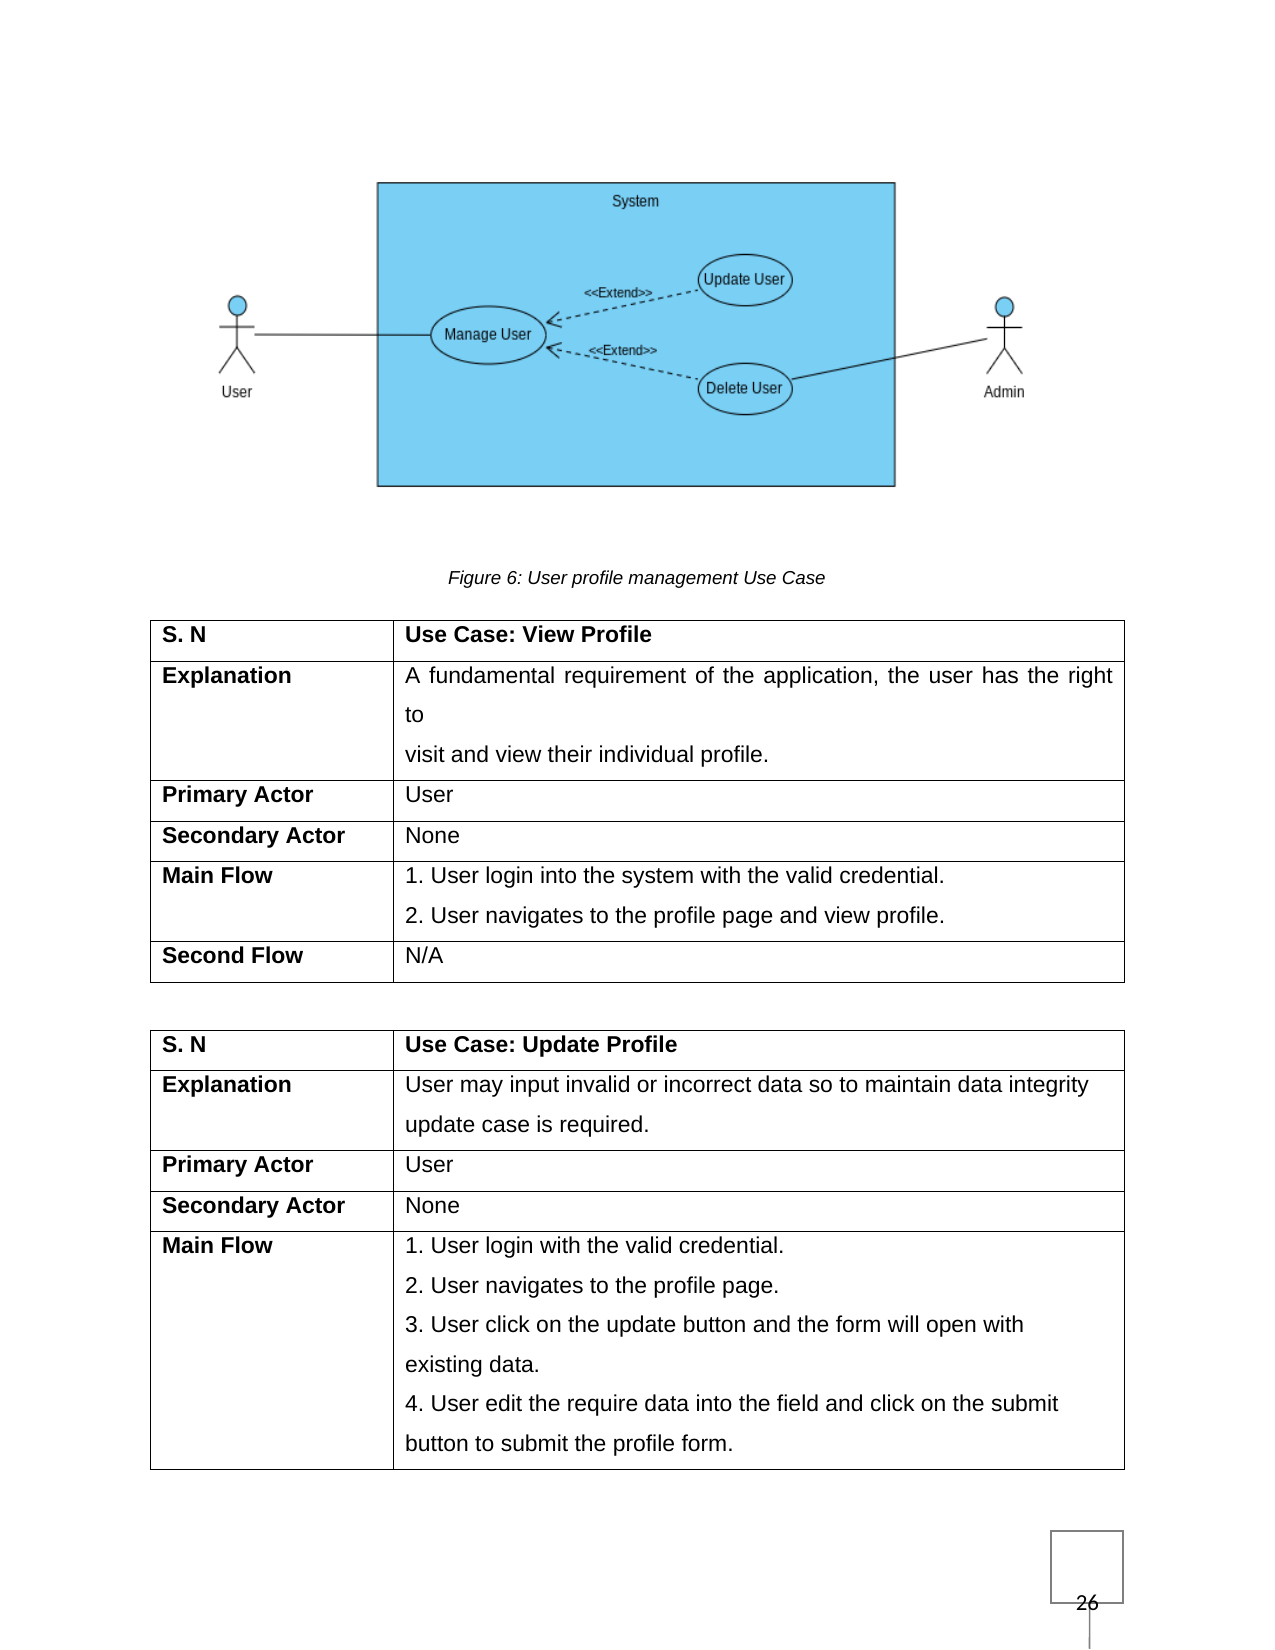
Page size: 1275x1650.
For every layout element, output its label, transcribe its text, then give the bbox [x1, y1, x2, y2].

table_cell Primary Actor [151, 1151, 393, 1191]
table_cell User [394, 1151, 1124, 1191]
picture [176, 150, 1099, 537]
table_cell Main Flow [151, 862, 393, 941]
table_cell N/A [394, 942, 1124, 982]
table_header Use Case: Update Profile [394, 1031, 1124, 1070]
table_cell Explanation [151, 662, 393, 780]
table_cell None [394, 1192, 1124, 1231]
table_cell Primary Actor [151, 781, 393, 821]
table_cell Secondary Actor [151, 1192, 393, 1231]
table_header S. N [151, 1031, 393, 1070]
table_cell Main Flow [151, 1232, 393, 1469]
table_cell Second Flow [151, 942, 393, 982]
text Figure 6: User profile management Use Case [150, 567, 1125, 588]
table_header S. N [151, 621, 393, 661]
table_cell User may input invalid or incorrect data so to maintain data integrity update case is required. [394, 1071, 1124, 1150]
table_cell User [394, 781, 1124, 821]
table_cell A fundamental requirement of the application, the user has the right to visit and view their individual profile. [394, 662, 1124, 780]
table_cell Explanation [151, 1071, 393, 1150]
table_cell 1. User login into the system with the valid credential. 2. User navigates to the profile page and view profile. [394, 862, 1124, 941]
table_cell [394, 1232, 1124, 1469]
table_cell Secondary Actor [151, 822, 393, 861]
table_cell None [394, 822, 1124, 861]
table_header Use Case: View Profile [394, 621, 1124, 661]
